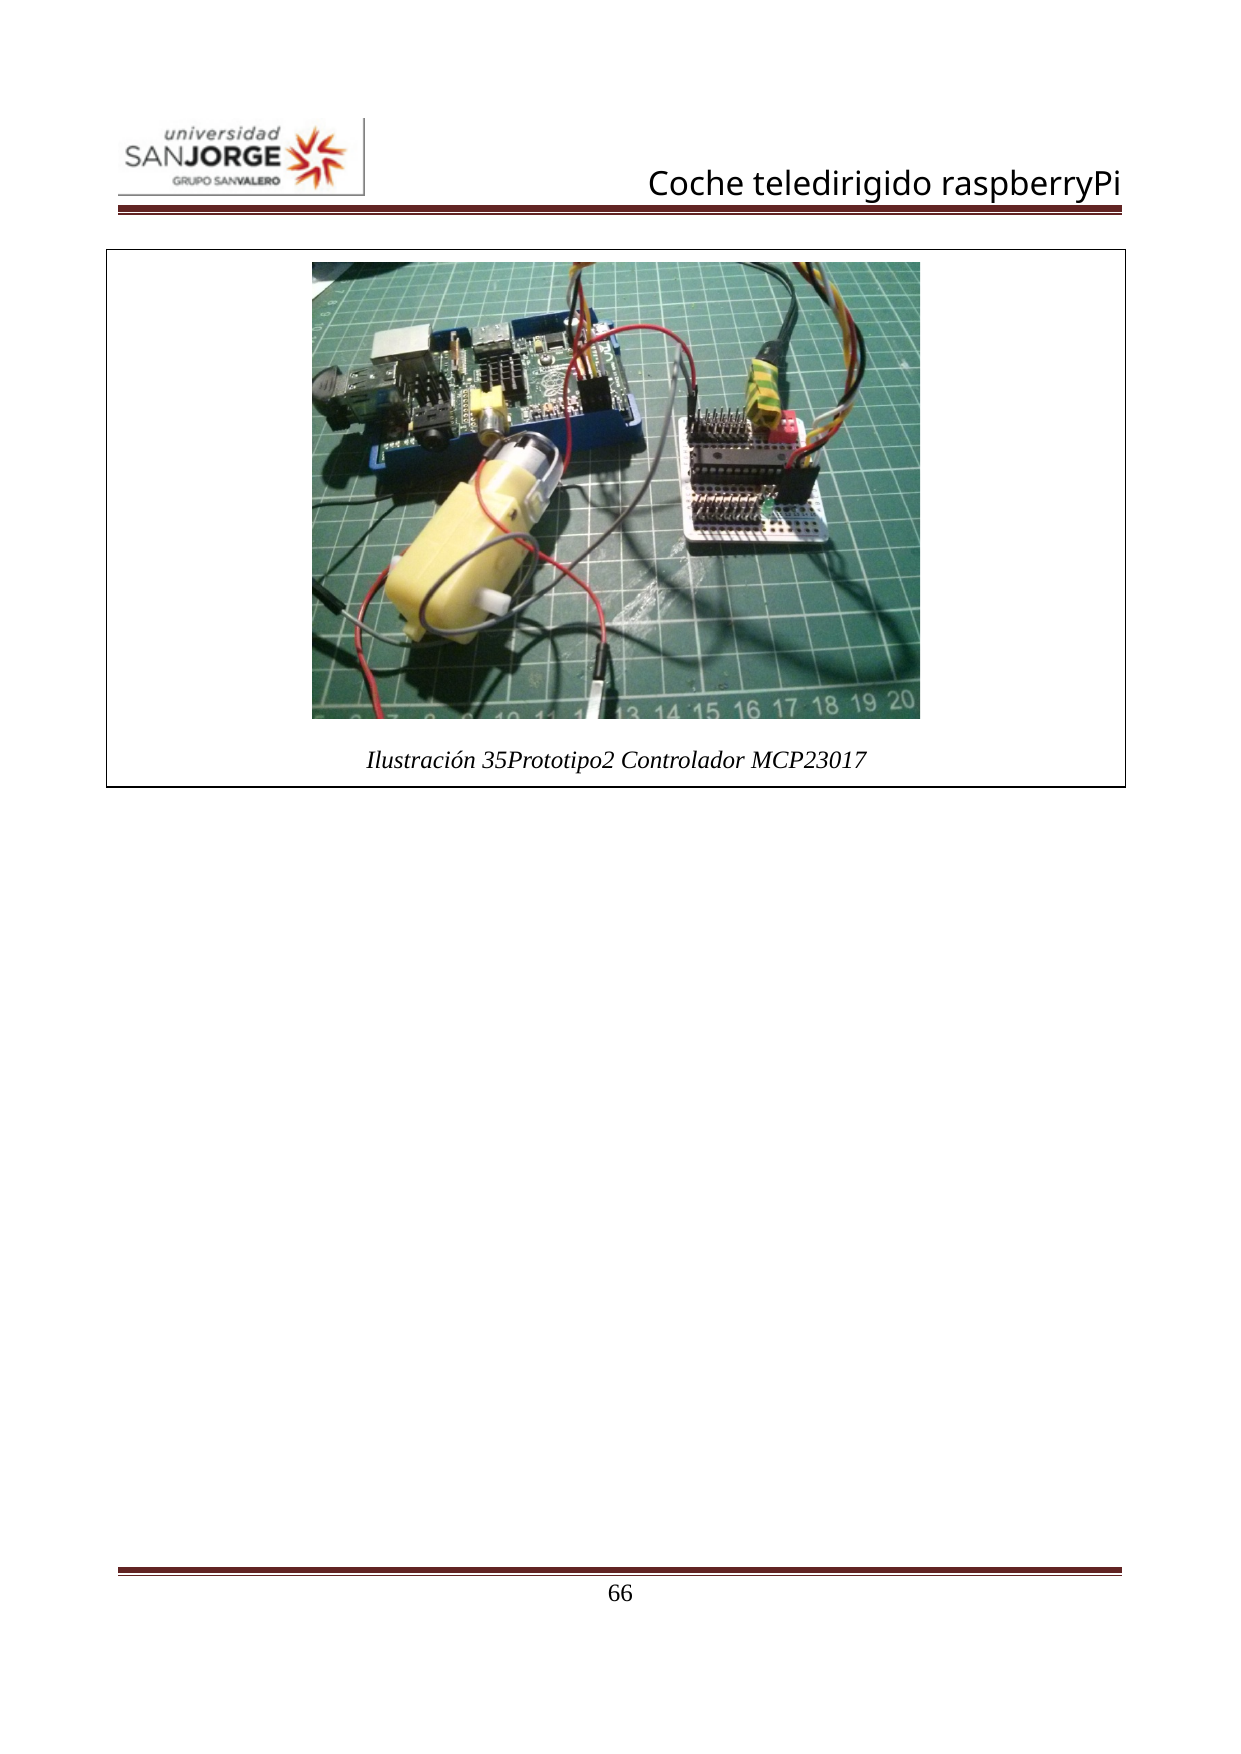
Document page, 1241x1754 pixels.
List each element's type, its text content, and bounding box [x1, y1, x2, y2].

picture [312, 262, 921, 719]
picture [118, 118, 365, 196]
